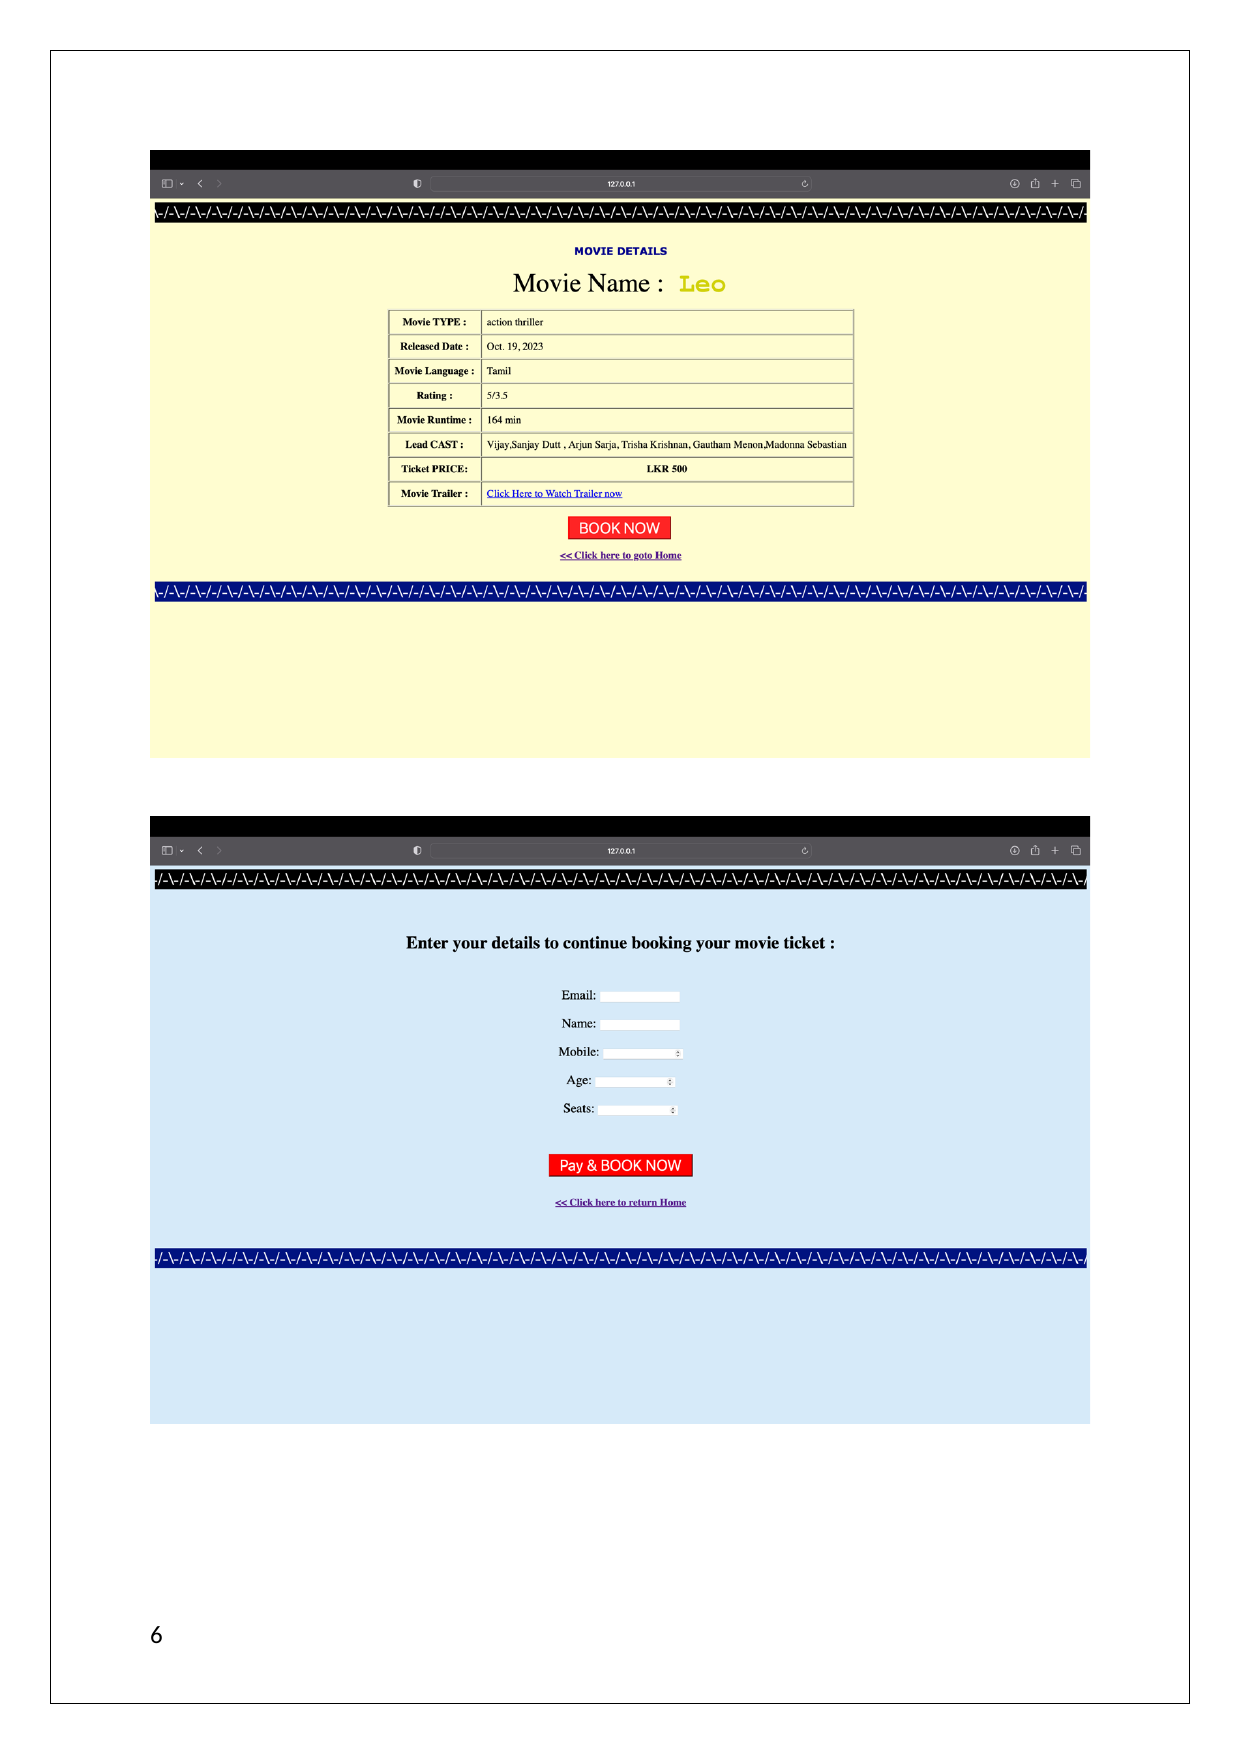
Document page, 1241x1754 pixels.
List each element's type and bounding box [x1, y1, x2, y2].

picture [150, 816, 1091, 1424]
picture [150, 150, 1091, 758]
